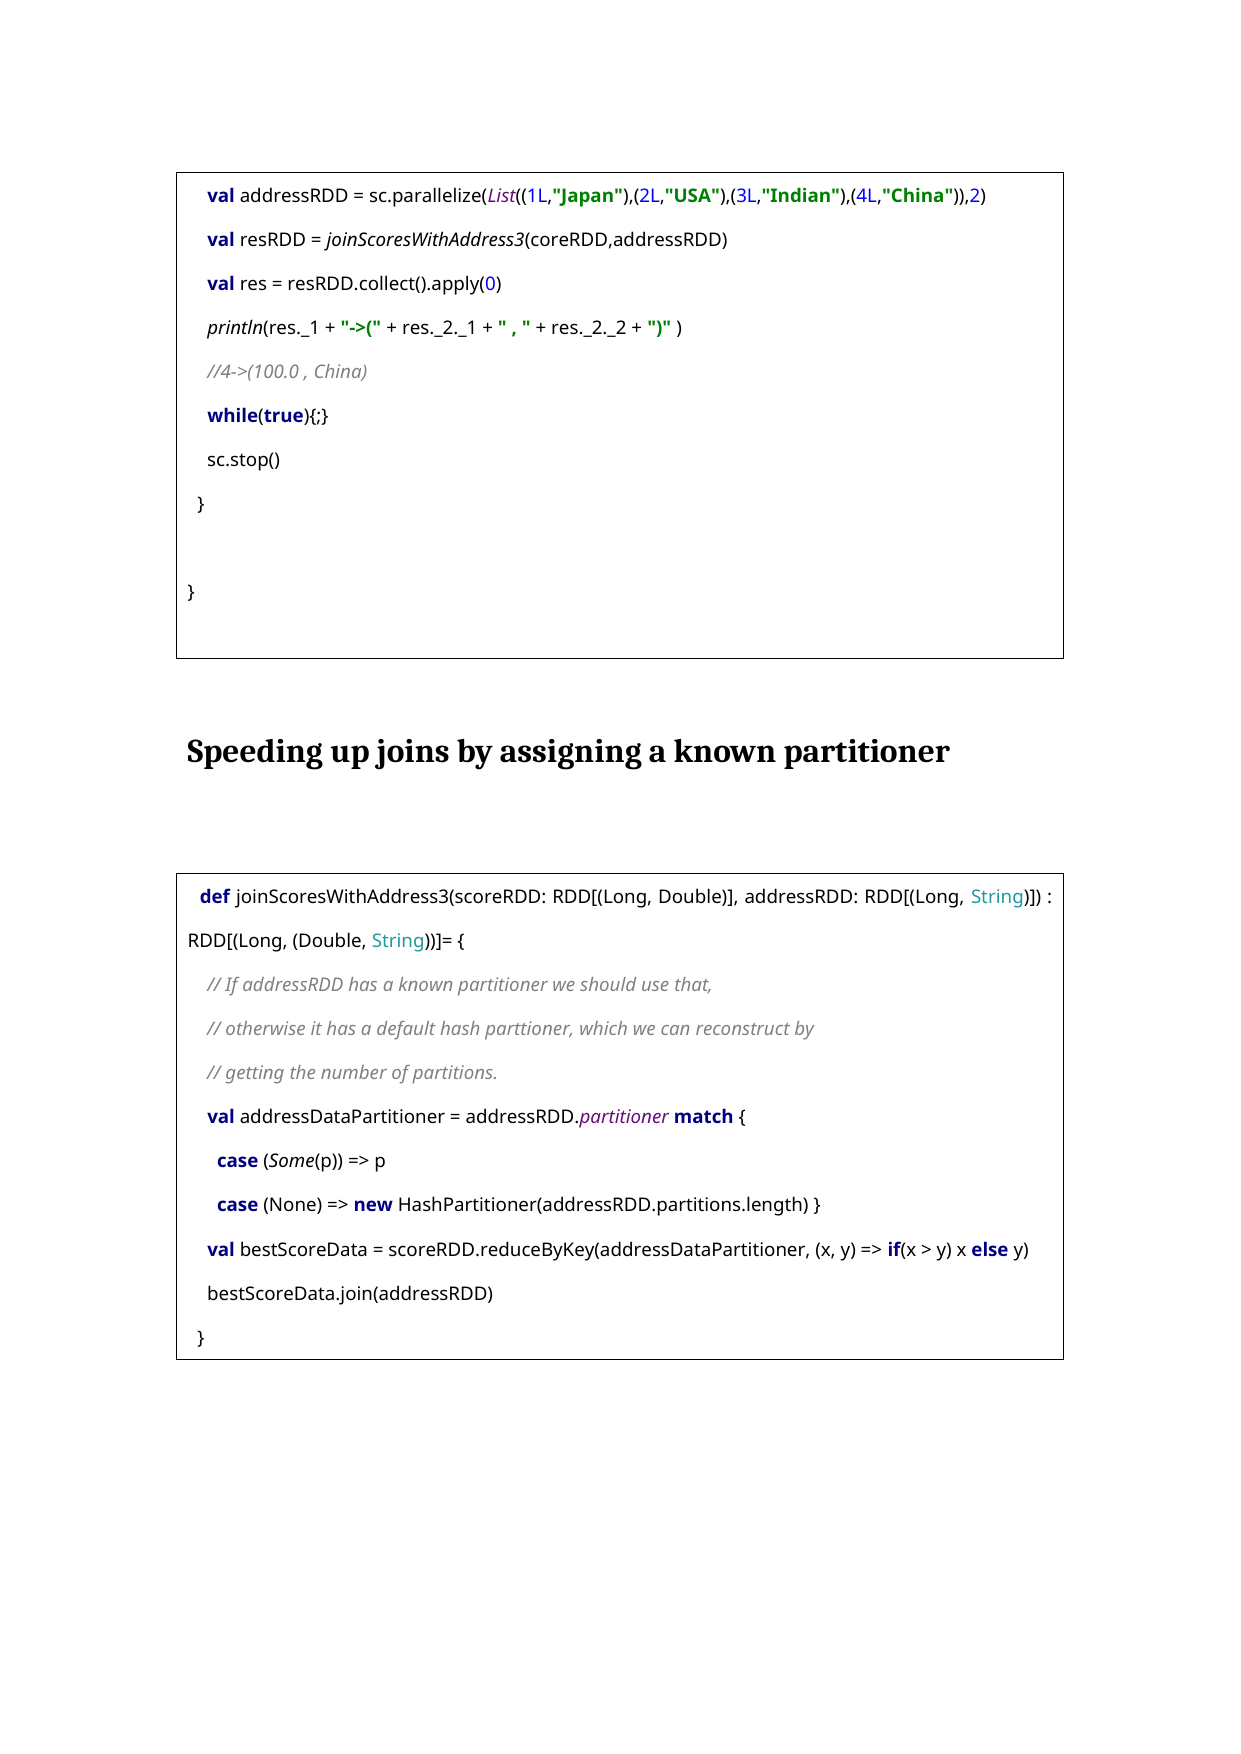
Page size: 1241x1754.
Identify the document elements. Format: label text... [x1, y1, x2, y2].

subtitle Speeding up joins by assigning a known partitioner [187, 730, 1053, 774]
table_header def joinScoresWithAddress3(scoreRDD: RDD[(Long, Double)], addressRDD: RDD[(Long, String)]) : RDD[(Long, (Double, String))]= { // If addressRDD has a known partitioner we should use that, // otherwise it has a default hash parttioner, which we can reconstruct by // getting the number of partitions. val addressDataPartitioner = addressRDD.partitioner match { case (Some(p)) => p case (None) => new HashPartitioner(addressRDD.partitions.length) } val bestScoreData = scoreRDD.reduceByKey(addressDataPartitioner, (x, y) => if(x > y) x else y) bestScoreData.join(addressRDD) } [177, 874, 1063, 1359]
